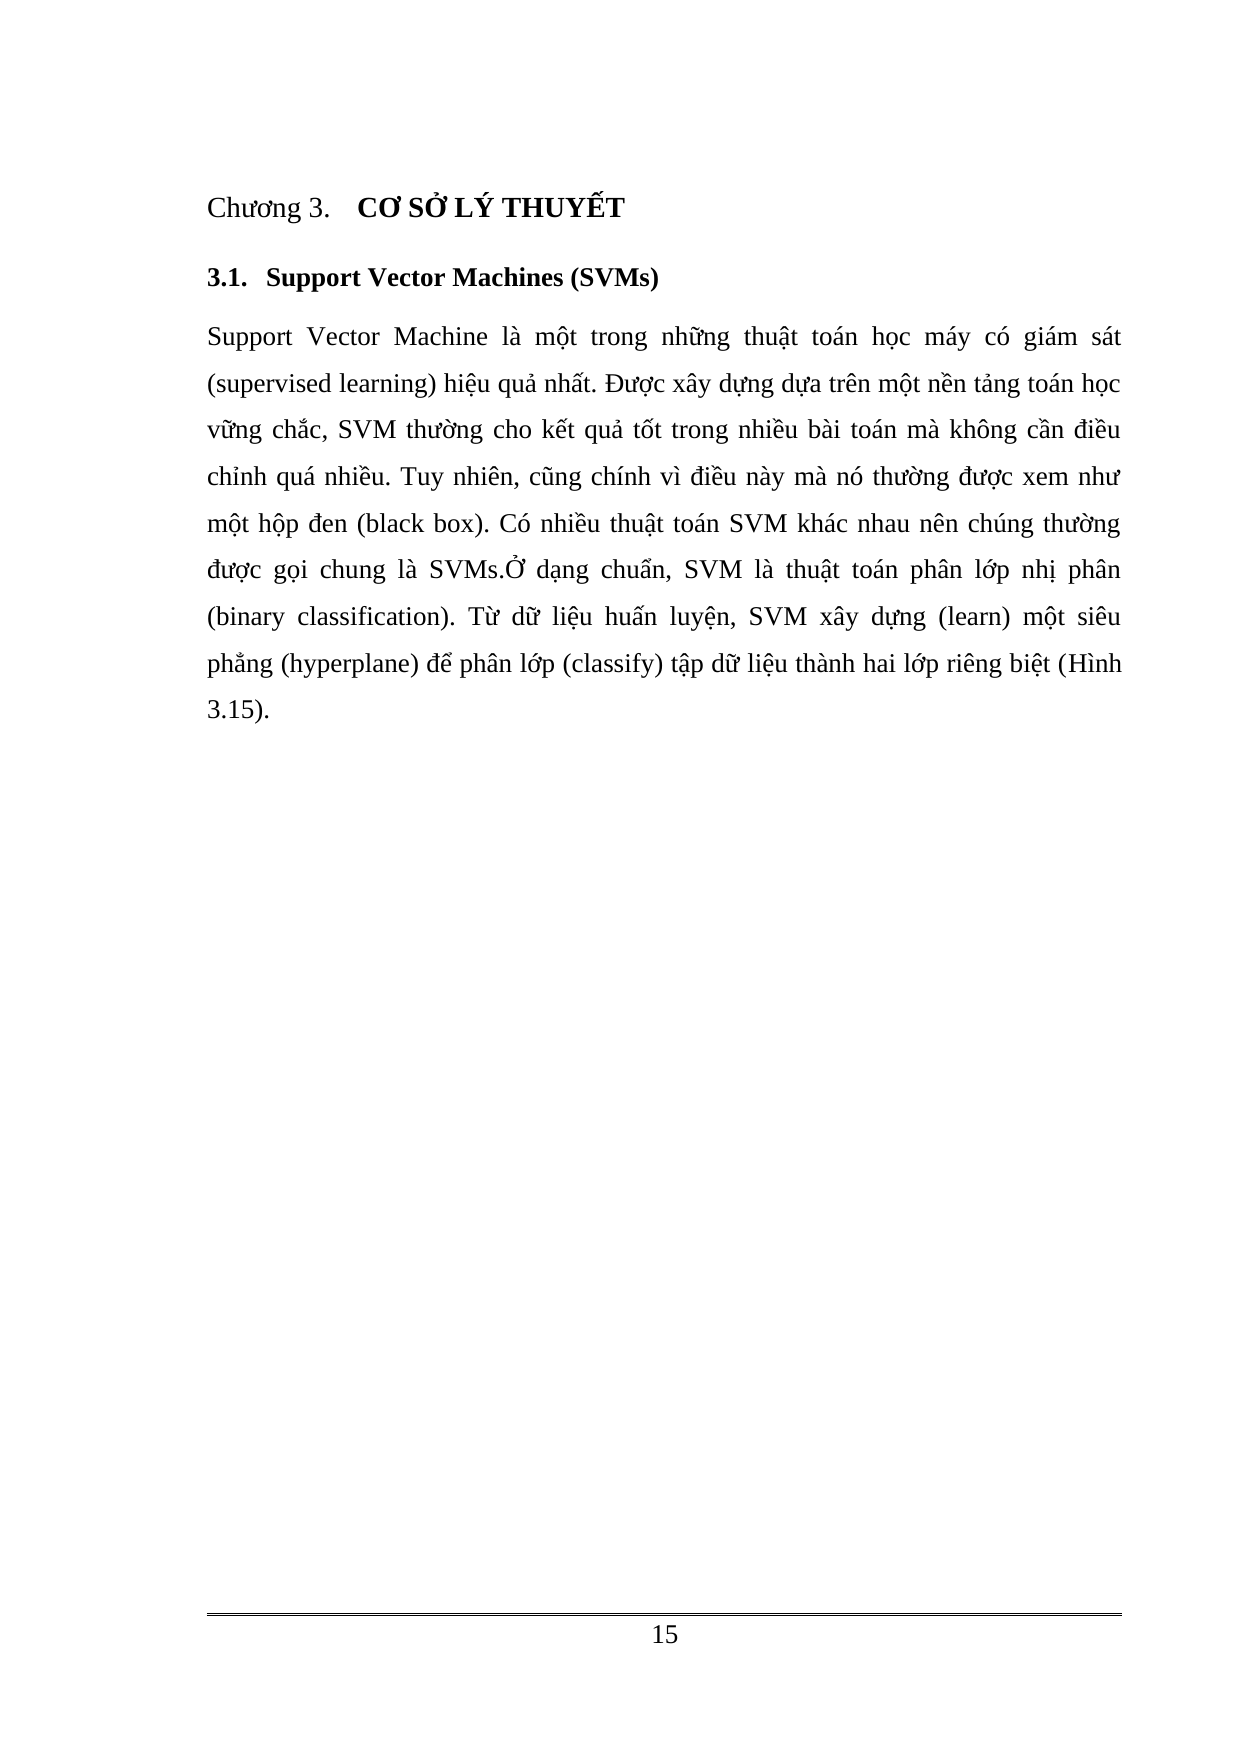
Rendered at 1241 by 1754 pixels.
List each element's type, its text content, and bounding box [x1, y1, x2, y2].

subtitle Support Vector Machines (SVMs) [207, 261, 1122, 292]
subtitle CƠ SỞ LÝ THUYẾT [207, 190, 1122, 223]
